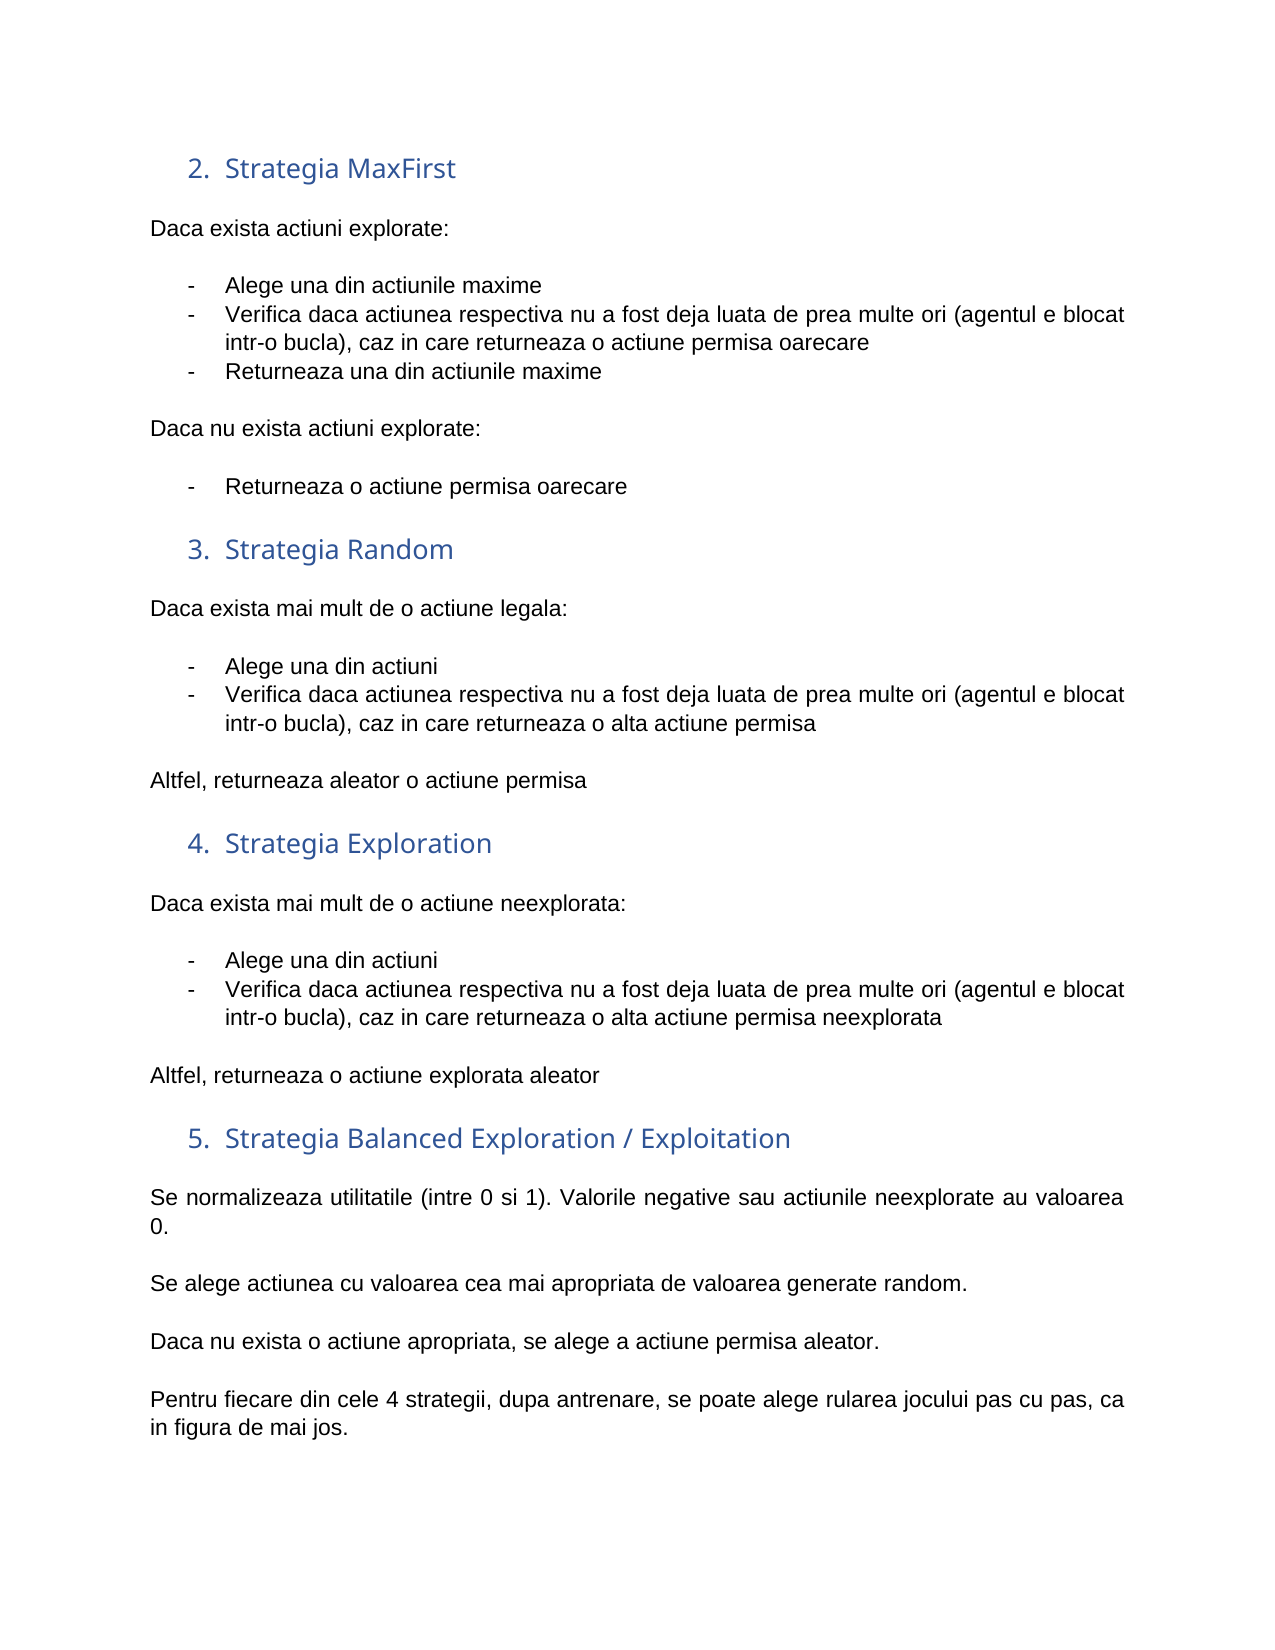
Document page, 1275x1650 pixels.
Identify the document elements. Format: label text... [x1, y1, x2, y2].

text Daca exista mai mult de o actiune neexplorata: [150, 890, 1125, 916]
text Daca exista actiuni explorate: [150, 215, 1125, 241]
list Verifica daca actiunea respectiva nu a fost deja luata de prea multe ori (agentul e blocat intr-o bucla), caz in care returneaza o alta actiune permisa neexplorata [187, 976, 1125, 1031]
list Returneaza una din actiunile maxime [187, 358, 1125, 384]
list Verifica daca actiunea respectiva nu a fost deja luata de prea multe ori (agentul e blocat intr-o bucla), caz in care returneaza o actiune permisa oarecare [187, 301, 1125, 356]
text Pentru fiecare din cele 4 strategii, dupa antrenare, se poate alege rularea jocului pas cu pas, ca in figura de mai jos. [150, 1386, 1125, 1440]
list Returneaza o actiune permisa oarecare [187, 473, 1125, 499]
list Alege una din actiunile maxime [187, 272, 1125, 299]
text Daca nu exista actiuni explorate: [150, 415, 1125, 442]
text Daca exista mai mult de o actiune legala: [150, 595, 1125, 622]
text Daca nu exista o actiune apropriata, se alege a actiune permisa aleator. [150, 1328, 1125, 1354]
subtitle Strategia Exploration [187, 825, 1125, 862]
text Se alege actiunea cu valoarea cea mai apropriata de valoarea generate random. [150, 1270, 1125, 1297]
list Alege una din actiuni [187, 653, 1125, 679]
list Verifica daca actiunea respectiva nu a fost deja luata de prea multe ori (agentul e blocat intr-o bucla), caz in care returneaza o alta actiune permisa [187, 681, 1125, 736]
text Se normalizeaza utilitatile (intre 0 si 1). Valorile negative sau actiunile neexplorate au valoarea 0. [150, 1184, 1125, 1239]
subtitle Strategia Balanced Exploration / Exploitation [187, 1119, 1125, 1156]
list Alege una din actiuni [187, 947, 1125, 974]
subtitle Strategia MaxFirst [187, 150, 1125, 187]
text Altfel, returneaza aleator o actiune permisa [150, 767, 1125, 794]
subtitle Strategia Random [187, 531, 1125, 567]
text Altfel, returneaza o actiune explorata aleator [150, 1062, 1125, 1088]
